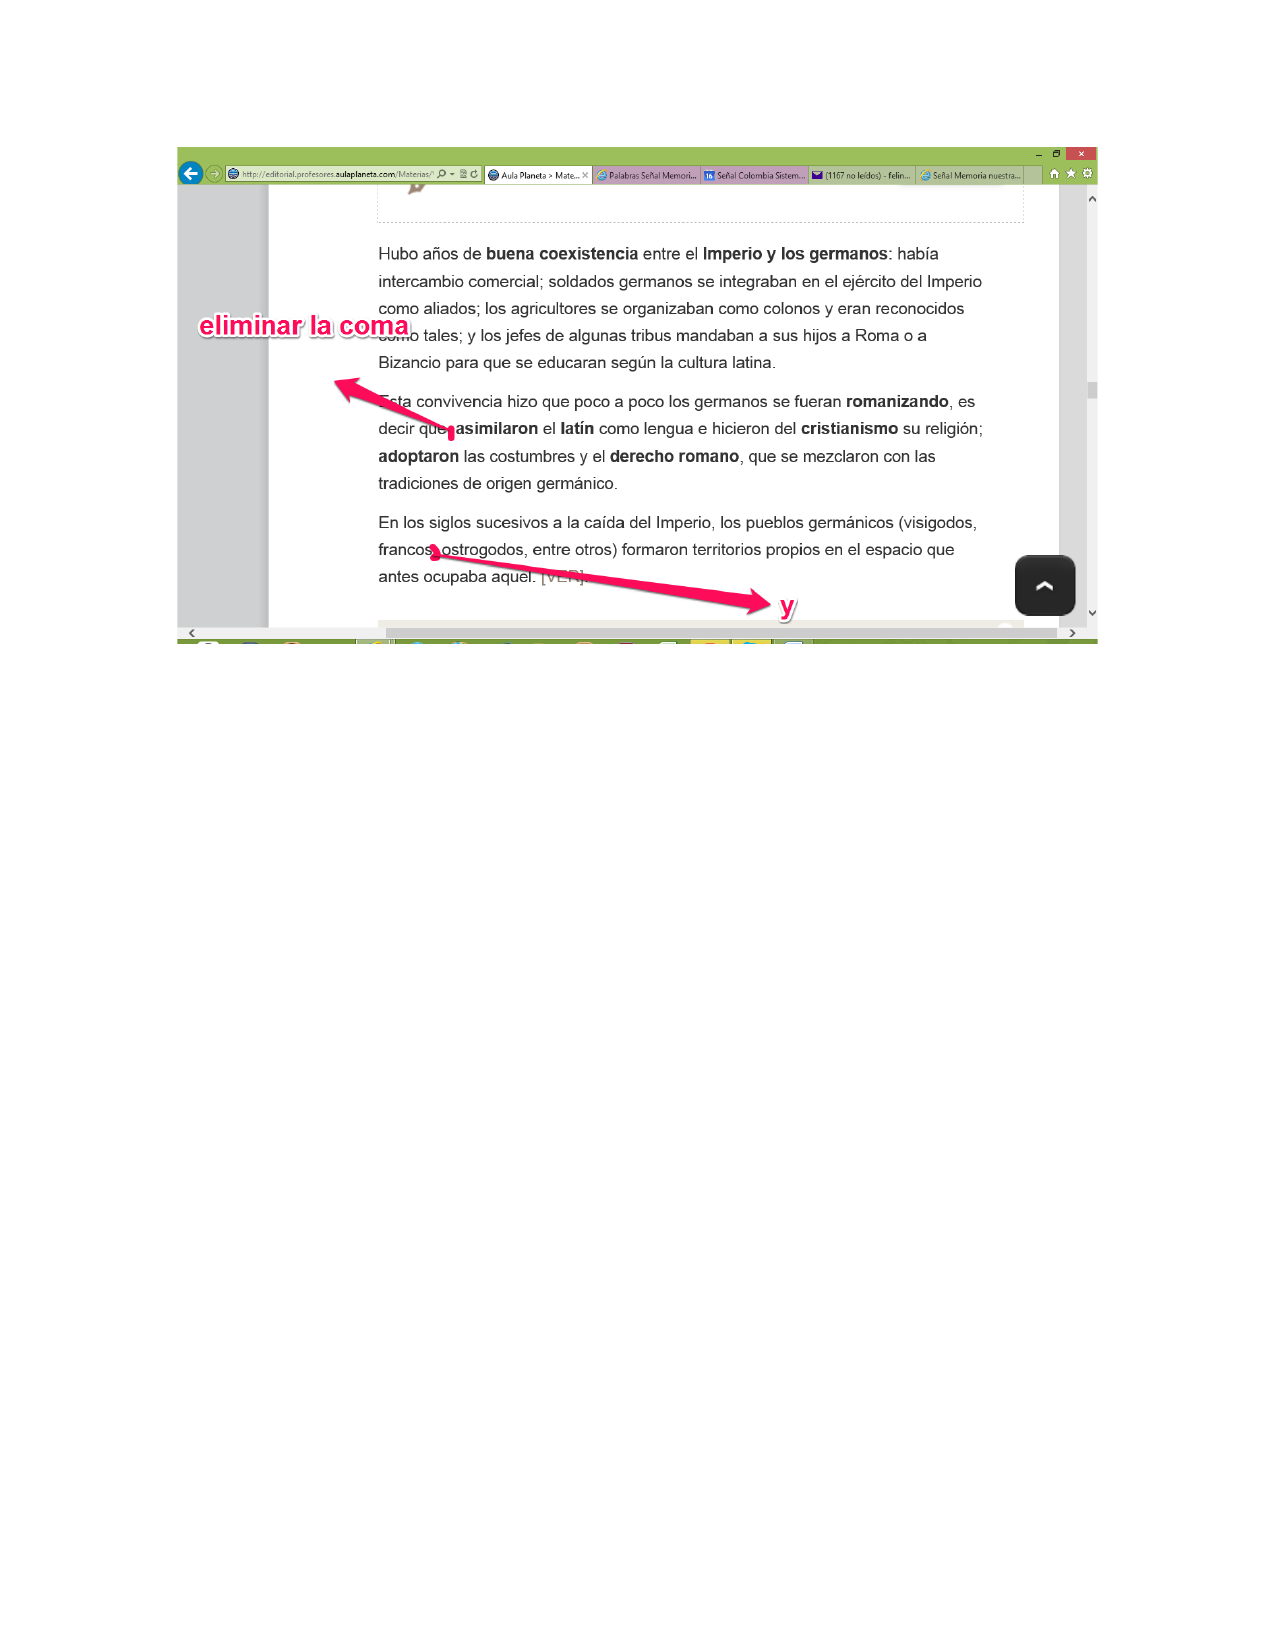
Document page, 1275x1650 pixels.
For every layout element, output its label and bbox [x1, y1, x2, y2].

picture [177, 147, 1098, 644]
